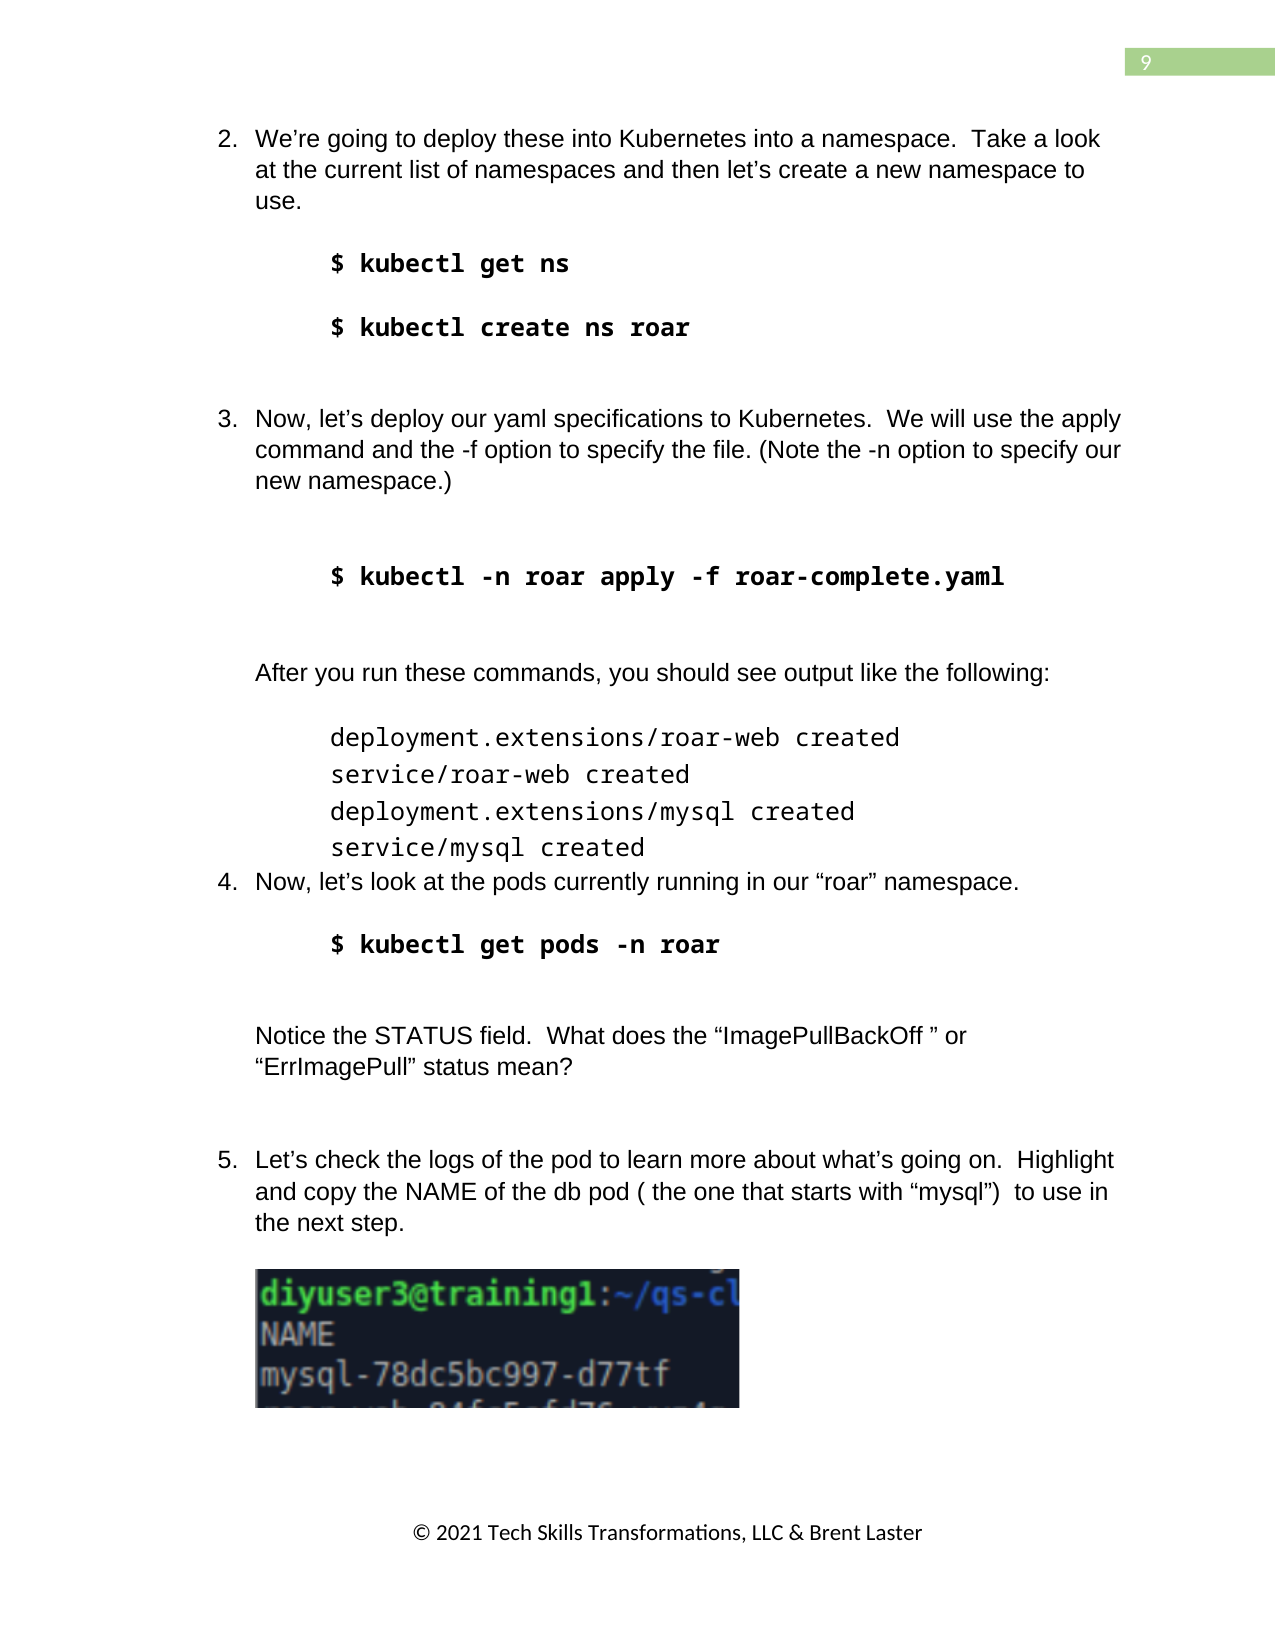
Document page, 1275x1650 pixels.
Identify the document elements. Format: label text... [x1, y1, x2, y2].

picture [255, 1269, 740, 1408]
list After you run these commands, you should see output like the following: [180, 658, 1125, 686]
list Now, let’s deploy our yaml specifications to Kubernetes. We will use the apply command and the -f option to specify the file. (Note the -n option to specify our new namespace.) [217, 404, 1125, 494]
list Let’s check the logs of the pod to learn more about what’s going on. Highlight and copy the NAME of the db pod ( the one that starts with “mysql”) to use in the next step. [217, 1146, 1125, 1236]
text $ kubectl create ns roar [330, 309, 1125, 343]
text $ kubectl get ns [330, 246, 1125, 280]
list $ kubectl -n roar apply -f roar-complete.yaml [255, 559, 1125, 593]
list service/mysql created [255, 830, 1125, 864]
list We’re going to deploy these into Kubernetes into a namespace. Take a look at the current list of namespaces and then let’s create a new namespace to use. [217, 124, 1125, 215]
text $ kubectl get pods -n roar [330, 927, 1125, 961]
list deployment.extensions/mysql created [255, 793, 1125, 827]
list service/roar-web created [255, 757, 1125, 791]
list Now, let’s look at the pods currently running in our “roar” namespace. [217, 867, 1125, 896]
list Notice the STATUS field. What does the “ImagePullBackOff ” or “ErrImagePull” status mean? [255, 1021, 1125, 1081]
list deployment.extensions/roar-web created [255, 720, 1125, 754]
